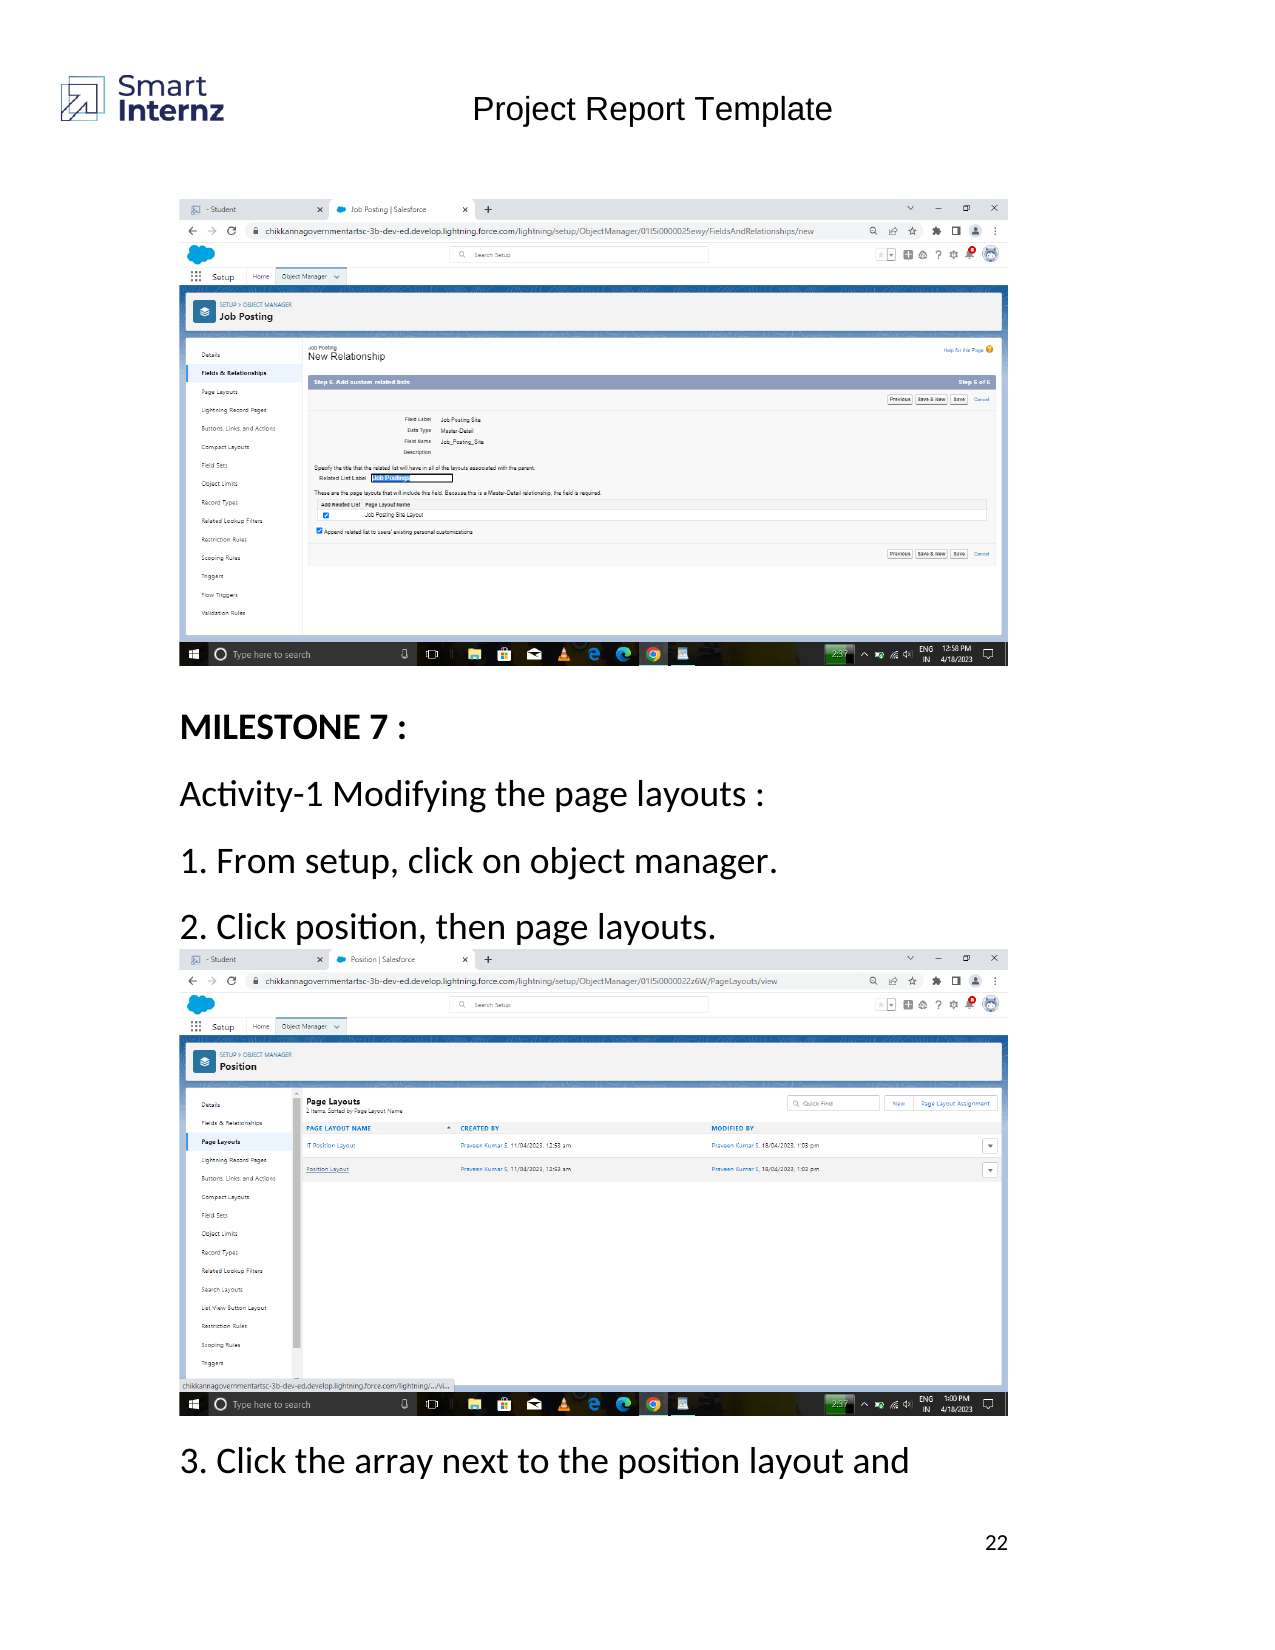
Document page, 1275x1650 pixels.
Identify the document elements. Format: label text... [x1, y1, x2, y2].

subtitle MILESTONE 7 : [179, 703, 1008, 749]
picture [179, 949, 1008, 1416]
text 1. From setup, click on object manager. [179, 837, 1008, 882]
text 2. Click position, then page layouts. [179, 903, 1008, 949]
picture [60, 75, 224, 121]
text Activity-1 Modifying the page layouts : [179, 770, 1008, 816]
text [179, 1437, 1008, 1482]
picture [179, 199, 1008, 666]
